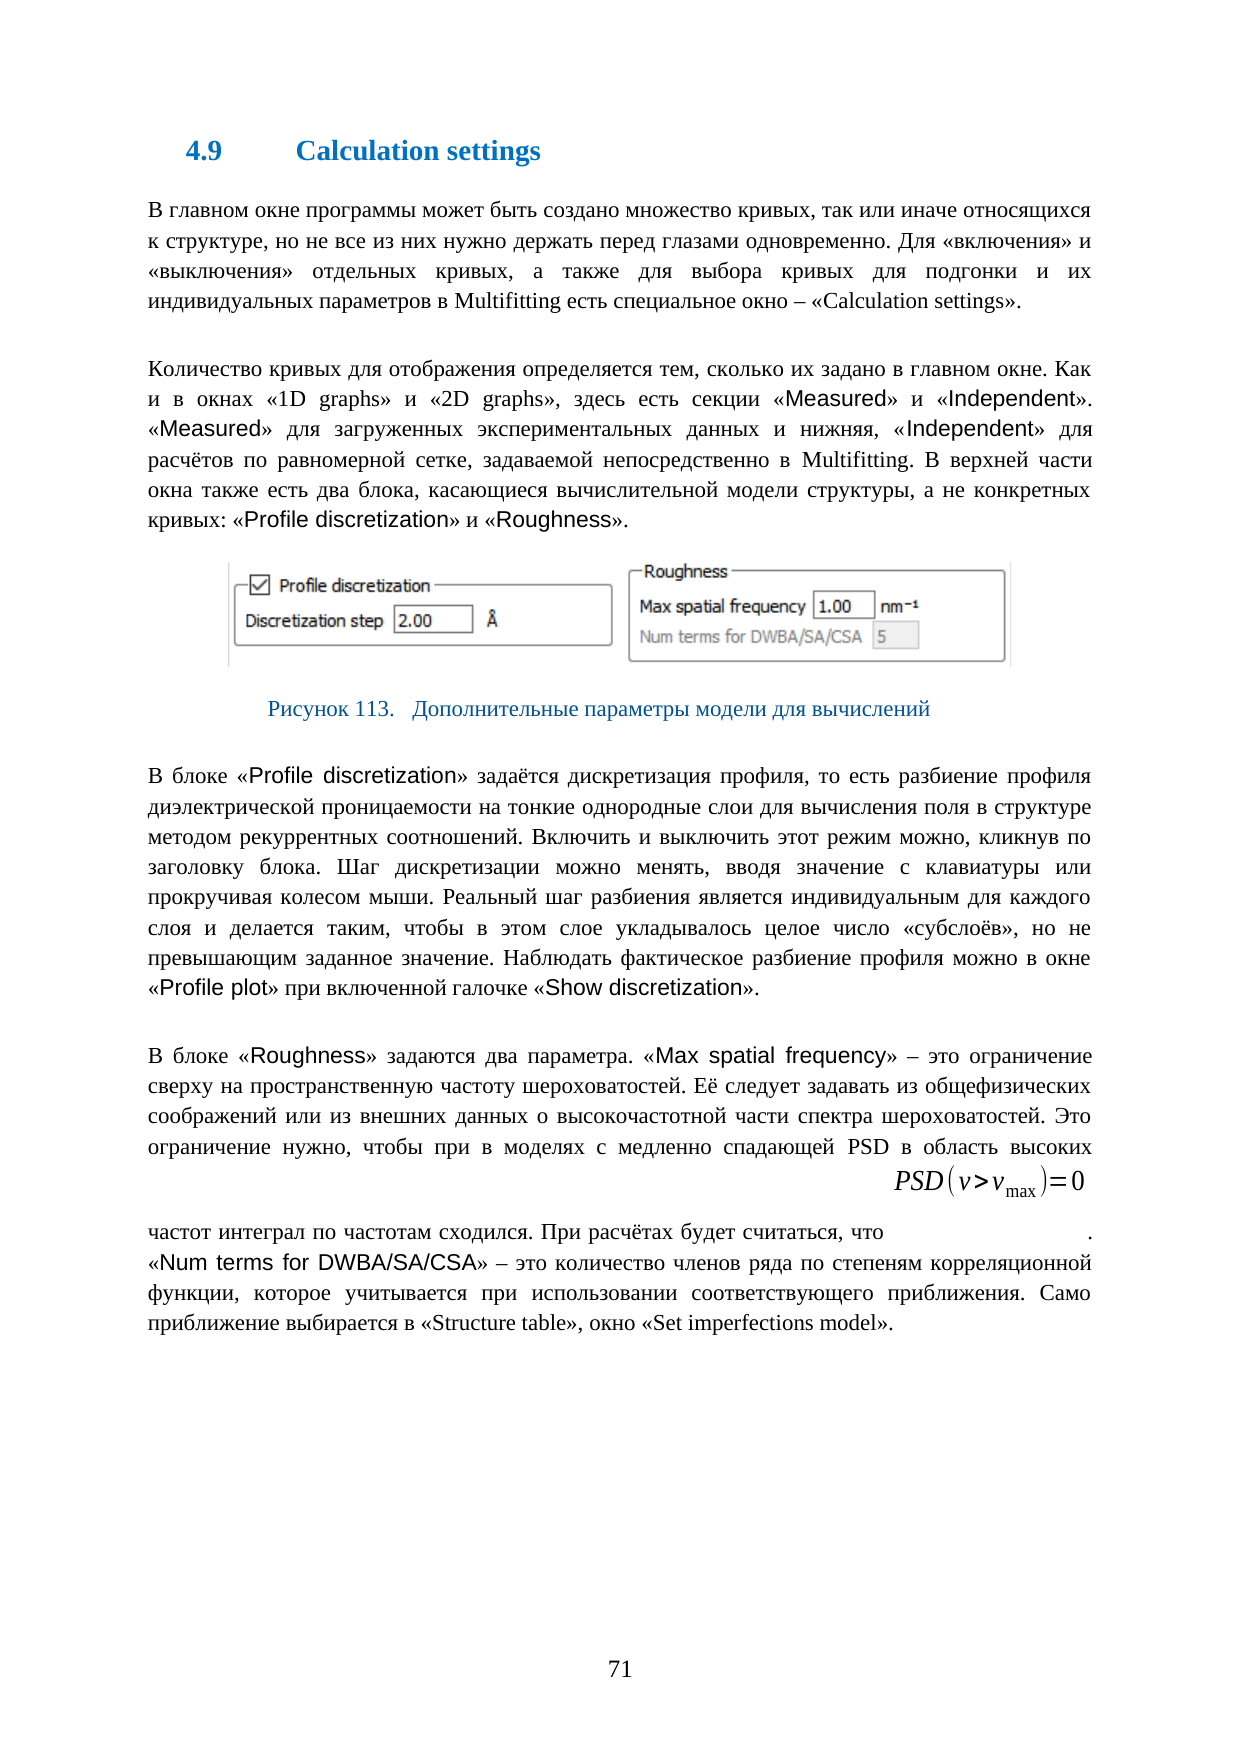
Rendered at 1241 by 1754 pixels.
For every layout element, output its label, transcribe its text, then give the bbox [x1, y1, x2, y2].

picture [228, 562, 1012, 667]
text В главном окне программы может быть создано множество кривых, так или иначе относящихся к структуре, но не все из них нужно держать перед глазами одновременно. Для «включения» и «выключения» отдельных кривых, а также для выбора кривых для подгонки и их индивидуальных параметров в Multifitting есть специальное окно – «Calculation settings». [148, 196, 1093, 313]
text В блоке «Roughness» задаются два параметра. «Max spatial frequency» – это ограничение сверху на пространственную частоту шероховатостей. Её следует задавать из общефизических соображений или из внешних данных о высокочастотной части спектра шероховатостей. Это ограничение нужно, чтобы при в моделях с медленно спадающей PSD в область высоких частот интеграл по частотам сходился. При расчётах будет считаться, что . «Num terms for DWBA/SA/CSA» – это количество членов ряда по степеням корреляционной функции, которое учитывается при использовании соответствующего приближения. Само приближение выбирается в «Structure table», окно «Set imperfections model». [148, 1042, 1093, 1335]
subtitle Calculation settings [155, 133, 1093, 166]
text В блоке «Profile discretization» задаётся дискретизация профиля, то есть разбиение профиля диэлектрической проницаемости на тонкие однородные слои для вычисления поля в структуре методом рекуррентных соотношений. Включить и выключить этот режим можно, кликнув по заголовку блока. Шаг дискретизации можно менять, вводя значение с клавиатуры или прокручивая колесом мыши. Реальный шаг разбиения является индивидуальным для каждого слоя и делается таким, чтобы в этом слое укладывалось целое число «субслоёв», но не превышающим заданное значение. Наблюдать фактическое разбиение профиля можно в окне «Profile plot» при включенной галочке «Show discretization». [148, 762, 1093, 1001]
text Количество кривых для отображения определяется тем, сколько их задано в главном окне. Как и в окнах «1D graphs» и «2D graphs», здесь есть секции «Measured» и «Independent». «Measured» для загруженных экспериментальных данных и нижняя, «Independent» для расчётов по равномерной сетке, задаваемой непосредственно в Multifitting. В верхней части окна также есть два блока, касающиеся вычислительной модели структуры, а не конкретных кривых: «Profile discretization» и «Roughness». [148, 355, 1093, 532]
